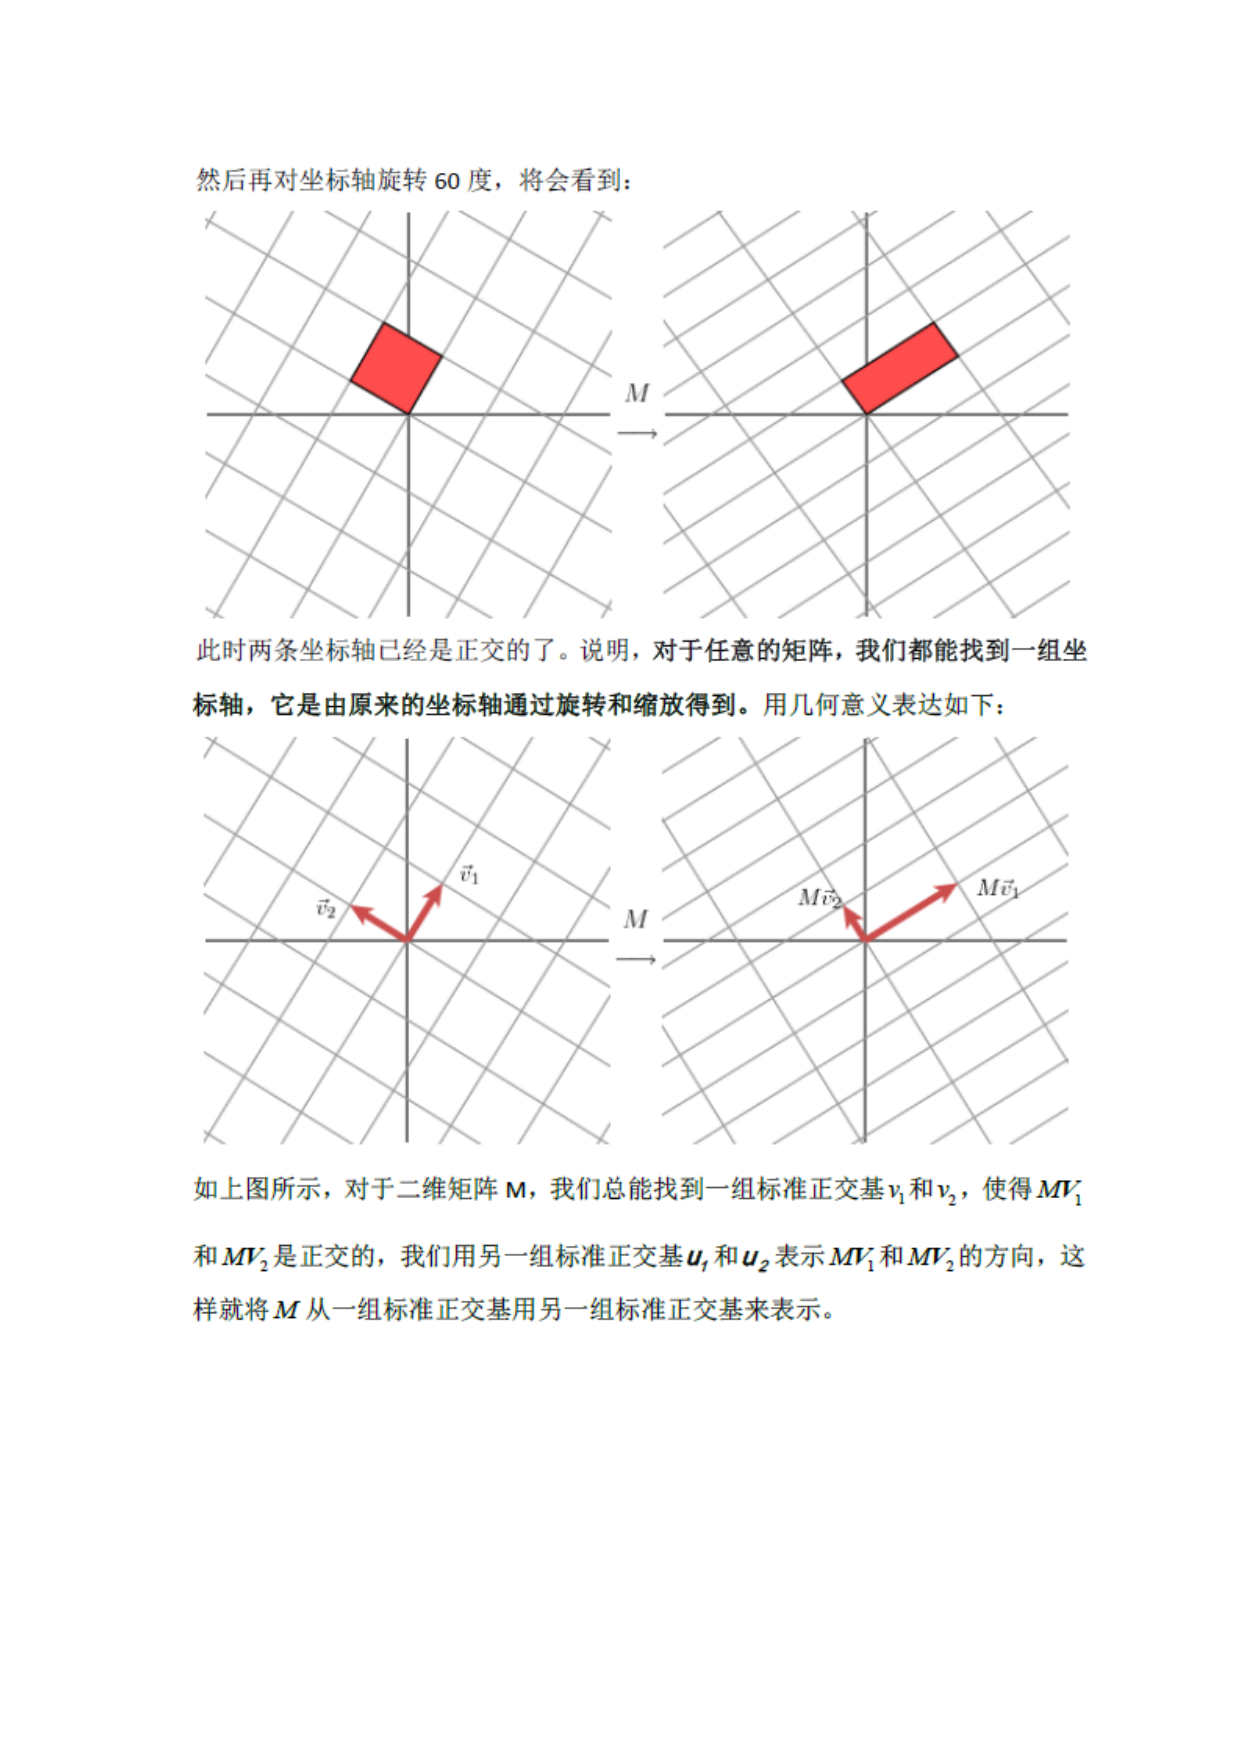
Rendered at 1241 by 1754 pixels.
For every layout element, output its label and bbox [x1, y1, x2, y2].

picture [187, 682, 1094, 1328]
picture [187, 162, 1097, 672]
